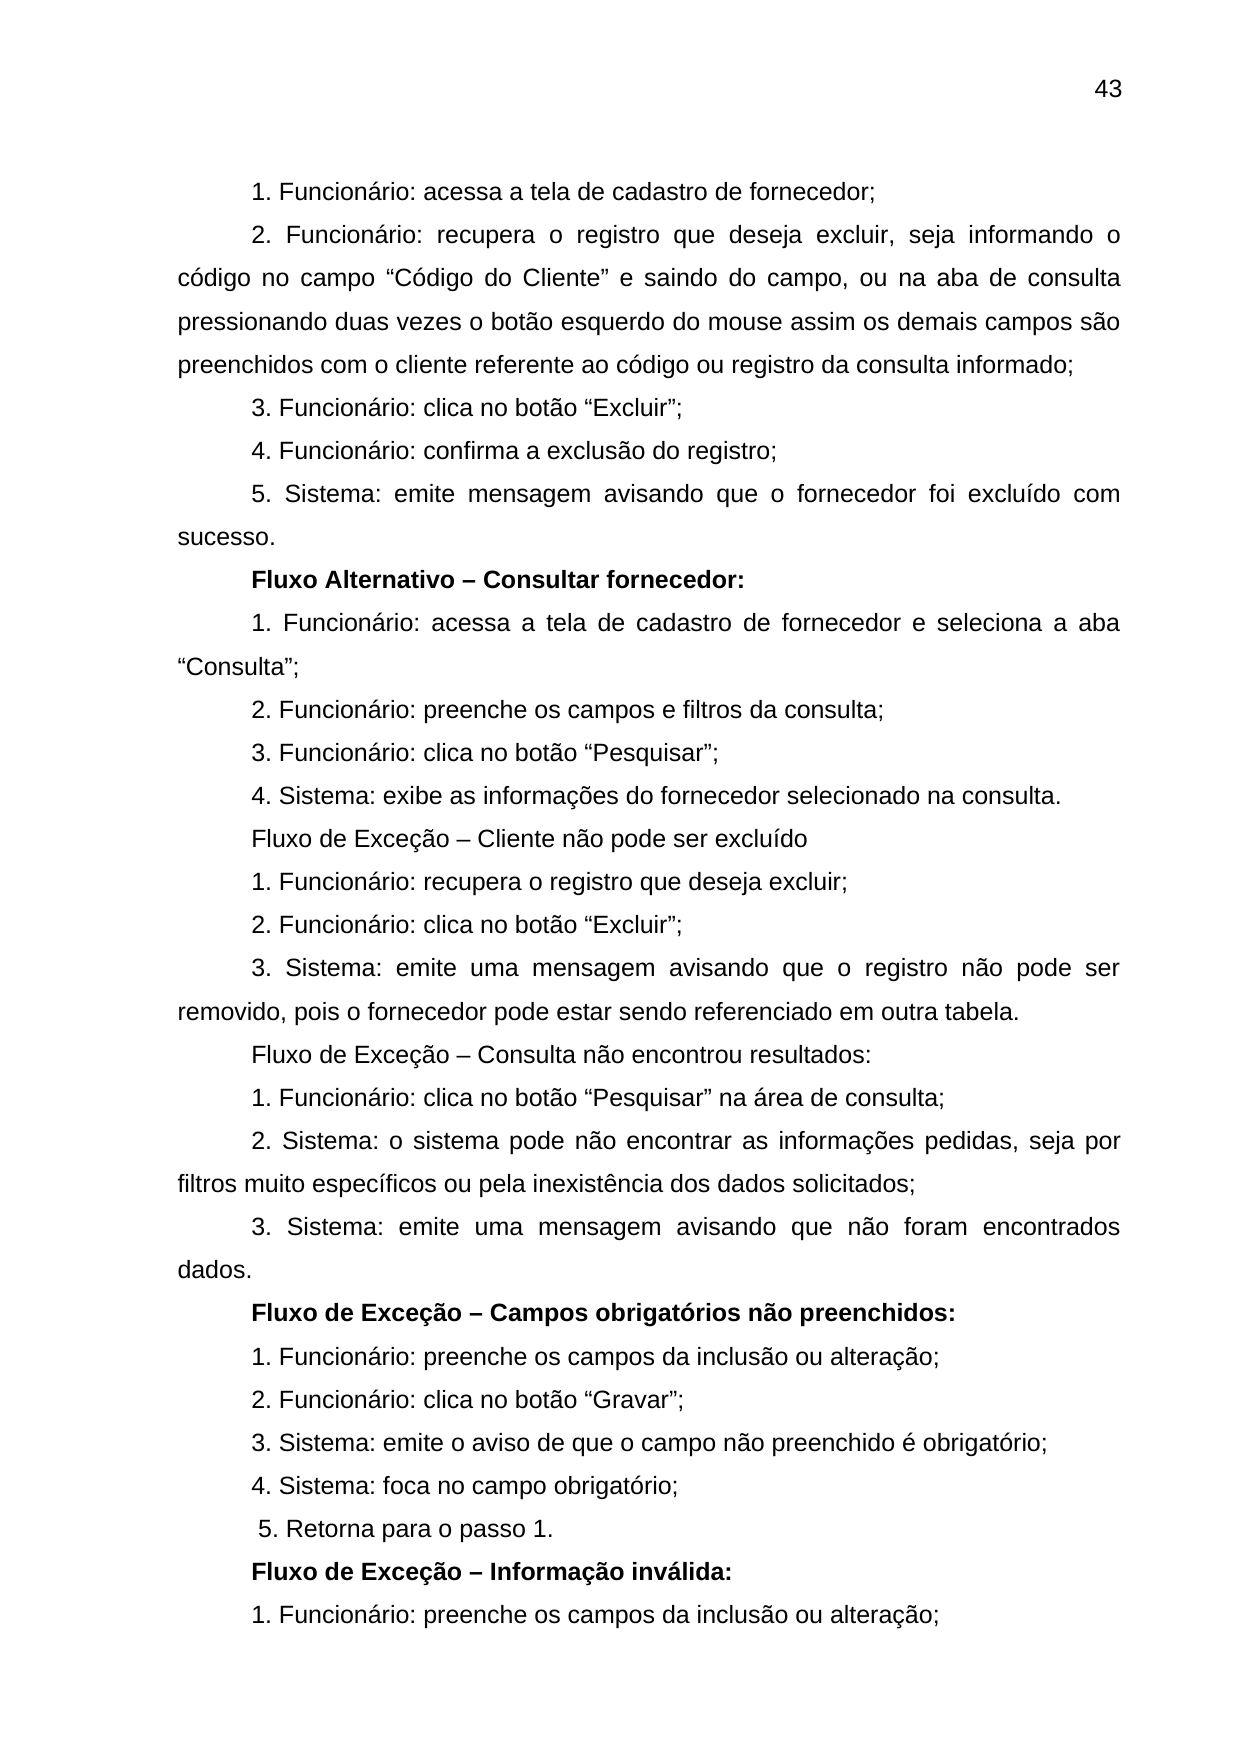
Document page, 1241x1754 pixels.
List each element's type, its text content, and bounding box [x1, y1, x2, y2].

text 2. Sistema: o sistema pode não encontrar as informações pedidas, seja por filtros muito específicos ou pela inexistência dos dados solicitados; [177, 1126, 1122, 1198]
text 3. Sistema: emite o aviso de que o campo não preenchido é obrigatório; [177, 1428, 1122, 1457]
text 3. Sistema: emite uma mensagem avisando que o registro não pode ser removido, pois o fornecedor pode estar sendo referenciado em outra tabela. [177, 953, 1122, 1025]
text 5. Sistema: emite mensagem avisando que o fornecedor foi excluído com sucesso. [177, 479, 1122, 551]
text 2. Funcionário: preenche os campos e filtros da consulta; [177, 695, 1122, 723]
text 2. Funcionário: clica no botão “Gravar”; [177, 1385, 1122, 1413]
text 1. Funcionário: clica no botão “Pesquisar” na área de consulta; [177, 1083, 1122, 1112]
text Fluxo Alternativo – Consultar fornecedor: [177, 565, 1122, 594]
text 1. Funcionário: recupera o registro que deseja excluir; [177, 867, 1122, 896]
text 2. Funcionário: recupera o registro que deseja excluir, seja informando o código no campo “Código do Cliente” e saindo do campo, ou na aba de consulta pressionando duas vezes o botão esquerdo do mouse assim os demais campos são preenchidos com o cliente referente ao código ou registro da consulta informado; [177, 220, 1122, 378]
text 3. Funcionário: clica no botão “Pesquisar”; [177, 738, 1122, 767]
text 5. Retorna para o passo 1. [177, 1514, 1122, 1543]
text 1. Funcionário: preenche os campos da inclusão ou alteração; [177, 1342, 1122, 1370]
text 3. Sistema: emite uma mensagem avisando que não foram encontrados dados. [177, 1212, 1122, 1284]
text 4. Sistema: exibe as informações do fornecedor selecionado na consulta. [177, 781, 1122, 810]
text 1. Funcionário: acessa a tela de cadastro de fornecedor e seleciona a aba “Consulta”; [177, 608, 1122, 680]
text 2. Funcionário: clica no botão “Excluir”; [177, 910, 1122, 939]
text Fluxo de Exceção – Cliente não pode ser excluído [177, 824, 1122, 853]
text 4. Sistema: foca no campo obrigatório; [177, 1471, 1122, 1500]
text 3. Funcionário: clica no botão “Excluir”; [177, 393, 1122, 422]
text 1. Funcionário: acessa a tela de cadastro de fornecedor; [177, 177, 1122, 206]
text 4. Funcionário: confirma a exclusão do registro; [177, 436, 1122, 465]
text Fluxo de Exceção – Campos obrigatórios não preenchidos: [177, 1298, 1122, 1327]
text 1. Funcionário: preenche os campos da inclusão ou alteração; [177, 1600, 1122, 1629]
text Fluxo de Exceção – Consulta não encontrou resultados: [177, 1040, 1122, 1068]
text Fluxo de Exceção – Informação inválida: [177, 1557, 1122, 1586]
